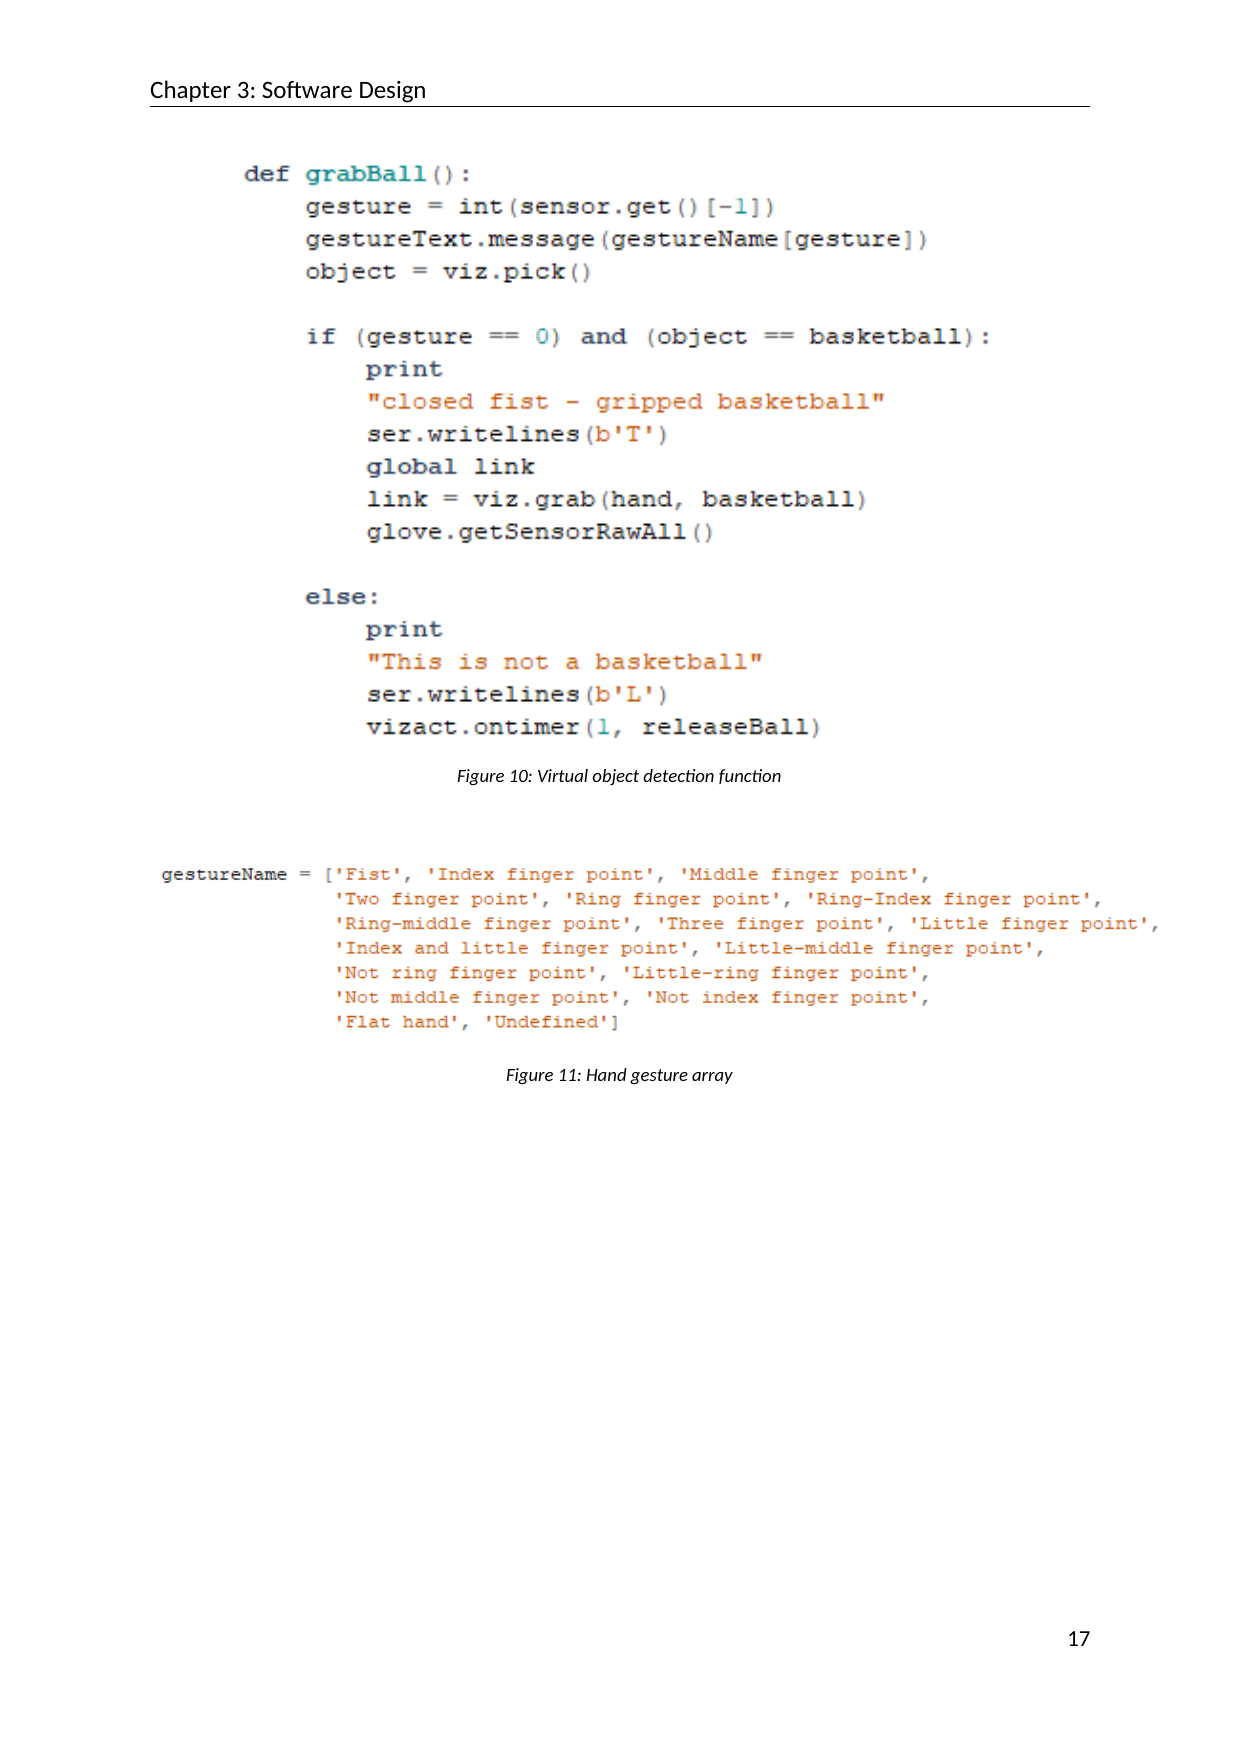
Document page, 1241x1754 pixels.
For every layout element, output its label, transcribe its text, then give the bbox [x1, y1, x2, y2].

picture [150, 854, 1179, 1045]
text Figure 10: Virtual object detection function [150, 764, 1090, 787]
text Figure 11: Hand gesture array [150, 1063, 1090, 1086]
picture [235, 150, 1005, 746]
